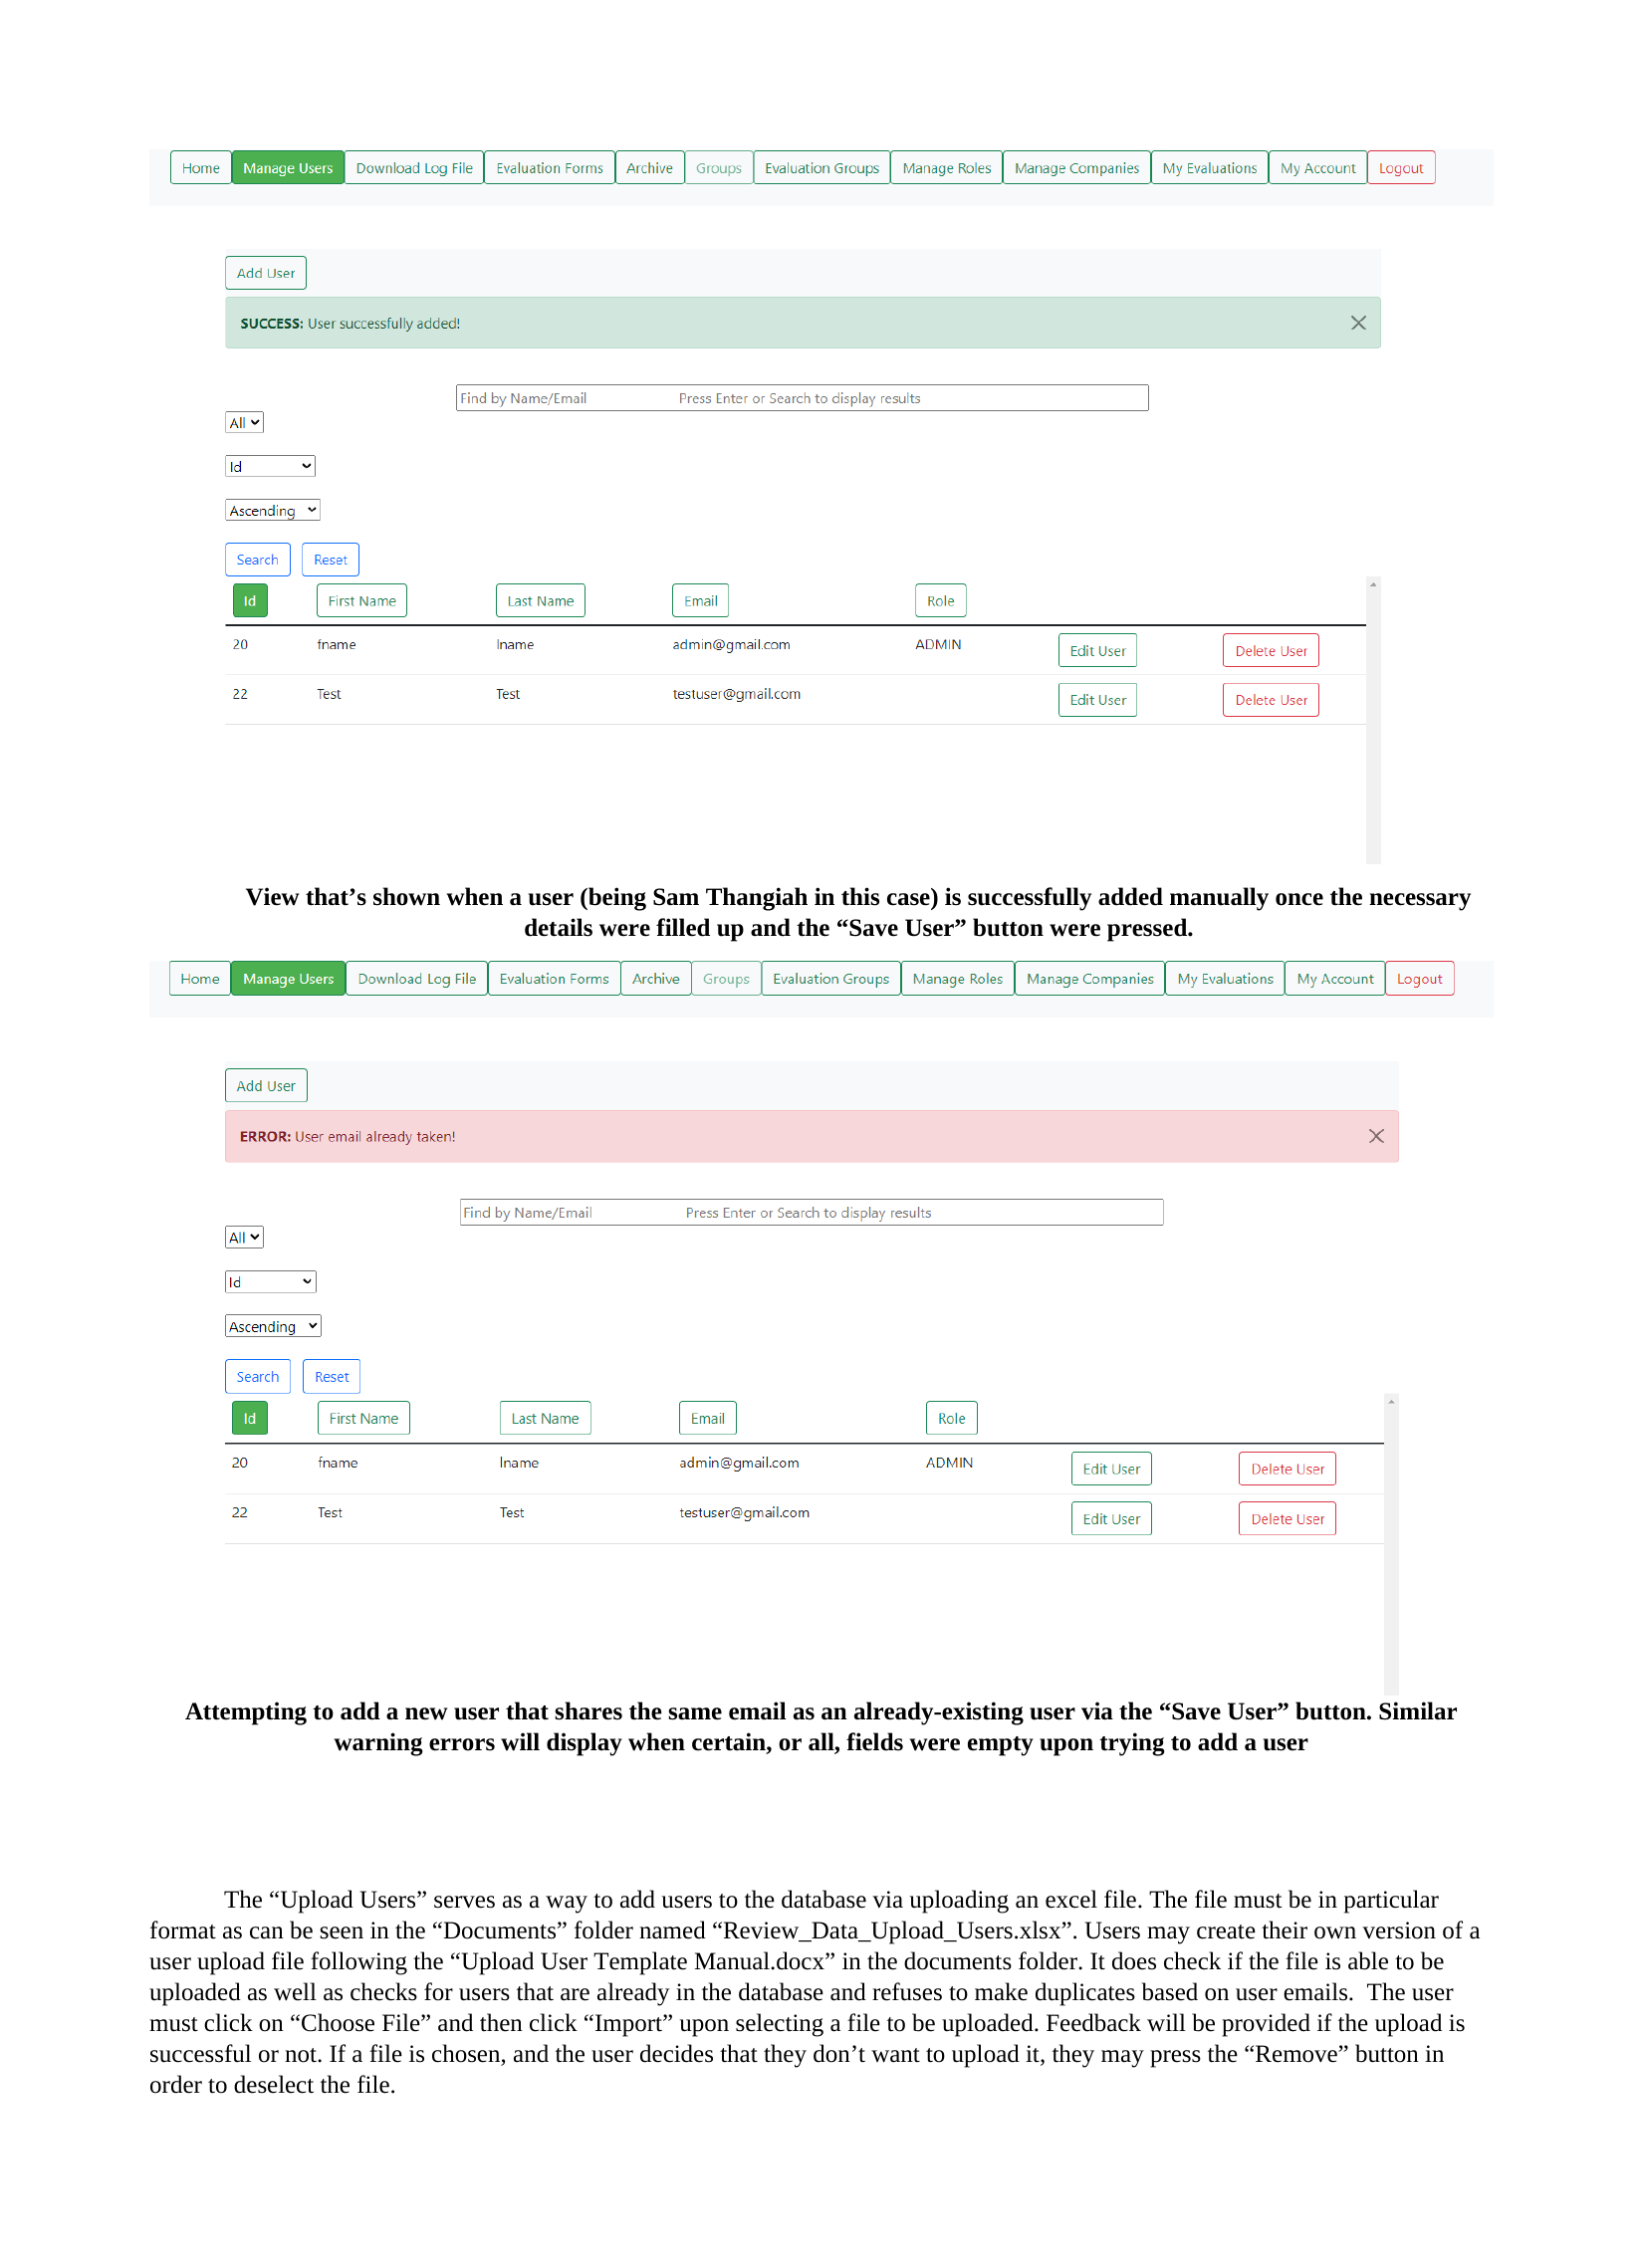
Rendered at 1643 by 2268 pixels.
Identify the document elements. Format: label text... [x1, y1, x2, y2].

list View that’s shown when a user (being Sam Thangiah in this case) is successfully added manually once the necessary details were filled up and the “Save User” button were pressed. [224, 882, 1494, 942]
text The “Upload Users” serves as a way to add users to the database via uploading an excel file. The file must be in particular format as can be seen in the “Documents” folder named “Review_Data_Upload_Users.xlsx”. Users may create their own version of a user upload file following the “Upload User Template Manual.docx” in the documents folder. It does check if the file is able to be uploaded as well as checks for users that are already in the database and refuses to make duplicates based on user emails. The user must click on “Choose File” and then click “Import” upon selecting a file to be uploaded. Feedback will be provided if the upload is successful or not. If a file is chosen, and the user decides that they don’t want to upload it, they may press the “Remove” button in order to deselect the file. [149, 1885, 1494, 2099]
picture [149, 149, 1494, 864]
picture [149, 961, 1494, 1696]
text Attempting to add a new user that shares the same email as an already-existing user via the “Save User” button. Similar warning errors will display when certain, or all, fields were empty upon trying to add a user [149, 1696, 1494, 1756]
